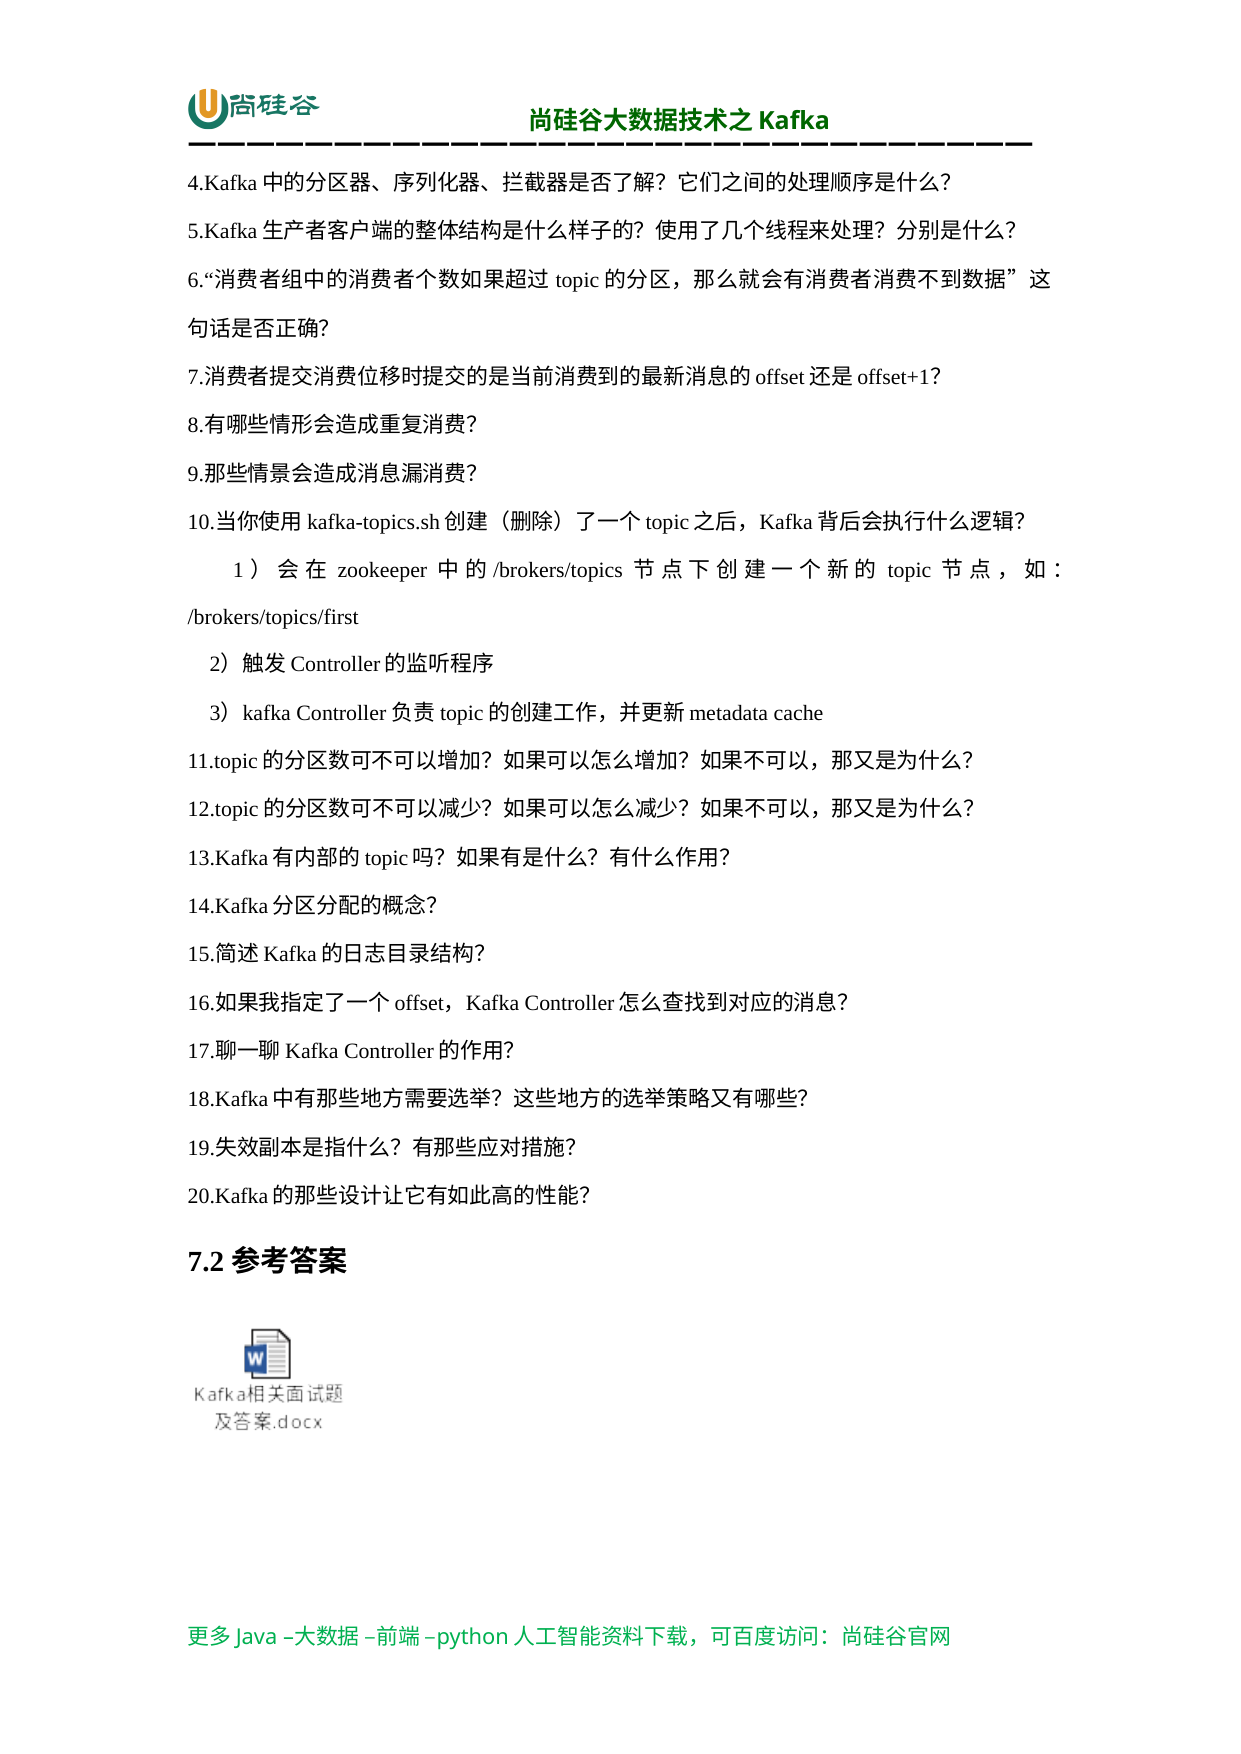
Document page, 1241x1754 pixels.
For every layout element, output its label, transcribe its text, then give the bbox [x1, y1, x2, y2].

text 3）kafka Controller 负责topic的创建工作，并更新metadata cache [187, 694, 1053, 727]
text 4.Kafka中的分区器、序列化器、拦截器是否了解？它们之间的处理顺序是什么？ [187, 165, 1053, 197]
text 17.聊一聊Kafka Controller的作用？ [187, 1032, 1053, 1065]
text 7.消费者提交消费位移时提交的是当前消费到的最新消息的offset还是offset+1？ [187, 358, 1053, 391]
text 18.Kafka中有那些地方需要选举？这些地方的选举策略又有哪些？ [187, 1081, 1053, 1113]
text 9.那些情景会造成消息漏消费？ [187, 455, 1053, 488]
text 5.Kafka生产者客户端的整体结构是什么样子的？使用了几个线程来处理？分别是什么？ [187, 213, 1053, 246]
text 16.如果我指定了一个offset，Kafka Controller怎么查找到对应的消息？ [187, 984, 1053, 1017]
text 13.Kafka有内部的topic吗？如果有是什么？有什么作用？ [187, 839, 1053, 872]
text 12.topic的分区数可不可以减少？如果可以怎么减少？如果不可以，那又是为什么？ [187, 791, 1053, 823]
text 19.失效副本是指什么？有那些应对措施？ [187, 1129, 1053, 1162]
text 10.当你使用kafka-topics.sh创建（删除）了一个topic之后，Kafka背后会执行什么逻辑？ [187, 503, 1053, 536]
text 6.“消费者组中的消费者个数如果超过topic的分区，那么就会有消费者消费不到数据”这句话是否正确？ [187, 261, 1053, 343]
text 11.topic的分区数可不可以增加？如果可以怎么增加？如果不可以，那又是为什么？ [187, 742, 1053, 775]
text 1）会在zookeeper中的/brokers/topics节点下创建一个新的topic节点，如：/brokers/topics/first [187, 552, 1053, 633]
text 15.简述Kafka的日志目录结构？ [187, 936, 1053, 968]
subtitle 7.2 参考答案 [187, 1226, 1053, 1291]
text 20.Kafka的那些设计让它有如此高的性能？ [187, 1177, 1053, 1210]
text 8.有哪些情形会造成重复消费？ [187, 407, 1053, 439]
text 2）触发Controller的监听程序 [187, 646, 1053, 678]
text 14.Kafka分区分配的概念？ [187, 887, 1053, 920]
